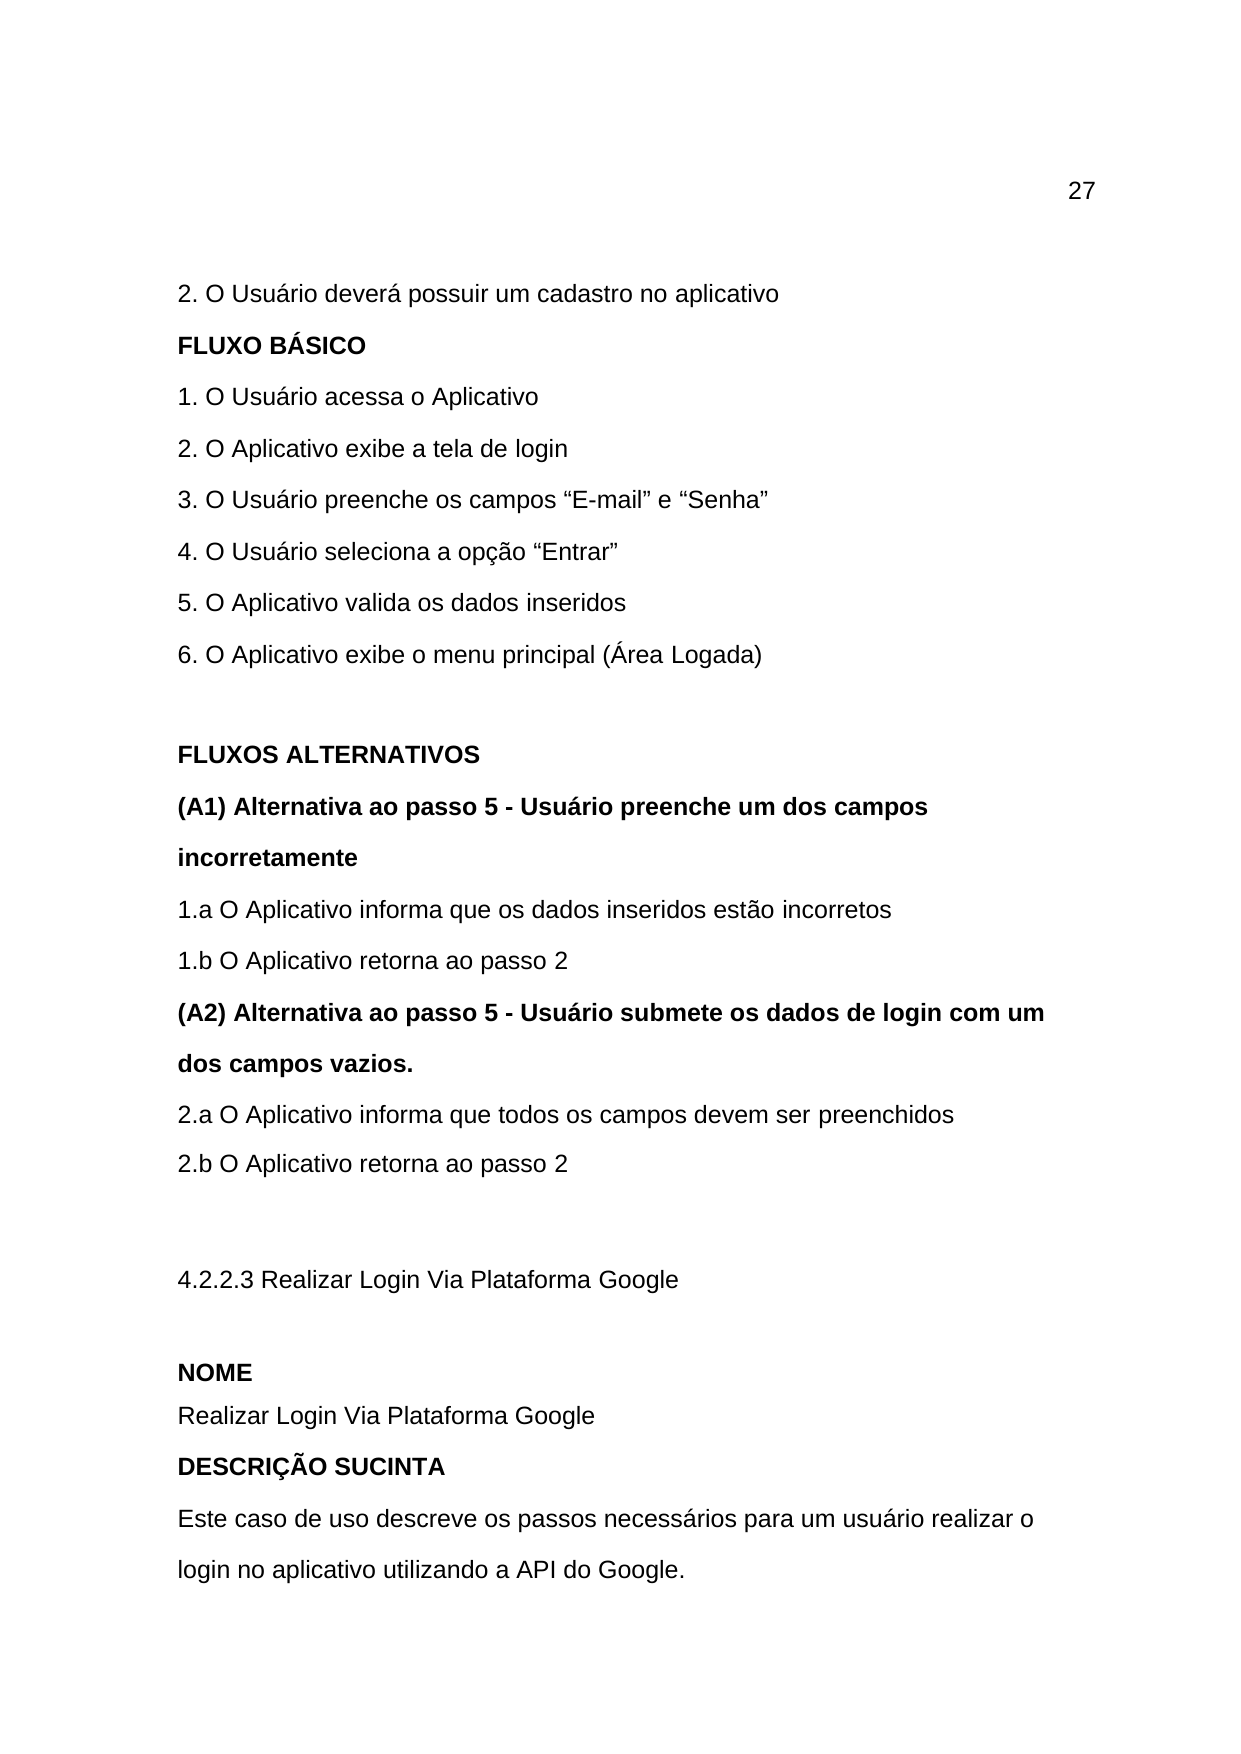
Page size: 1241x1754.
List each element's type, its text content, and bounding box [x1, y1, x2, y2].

list O Aplicativo valida os dados inseridos [177, 588, 1105, 617]
list Realizar Login Via Plataforma Google [177, 1265, 1105, 1293]
list O Usuário deverá possuir um cadastro no aplicativo [177, 279, 1105, 308]
list O Aplicativo exibe a tela de login [177, 434, 1105, 462]
list O Aplicativo informa que todos os campos devem ser preenchidos [177, 1100, 1105, 1129]
list O Aplicativo retorna ao passo 2 [177, 946, 1105, 975]
list O Usuário seleciona a opção “Entrar” [177, 537, 1105, 565]
list O Usuário acessa o Aplicativo [177, 382, 1105, 411]
list O Aplicativo exibe o menu principal (Área Logada) [177, 639, 1105, 668]
text Este caso de uso descreve os passos necessários para um usuário realizar o login no aplicativo utilizando a API do Google. [177, 1503, 1038, 1583]
text Realizar Login Via Plataforma Google [177, 1401, 1105, 1429]
subtitle FLUXO BÁSICO [177, 331, 1105, 359]
subtitle NOME [177, 1357, 1105, 1386]
list O Usuário preenche os campos “E-mail” e “Senha” [177, 485, 1105, 514]
text (A1) Alternativa ao passo 5 - Usuário preenche um dos campos incorretamente [177, 792, 1105, 872]
list O Aplicativo retorna ao passo 2 [177, 1149, 1105, 1178]
subtitle FLUXOS ALTERNATIVOS [177, 740, 1105, 769]
subtitle DESCRIÇÃO SUCINTA [177, 1452, 1105, 1481]
subtitle (A2) Alternativa ao passo 5 - Usuário submete os dados de login com um dos campos vazios. [177, 997, 1064, 1077]
list O Aplicativo informa que os dados inseridos estão incorretos [177, 894, 1105, 923]
